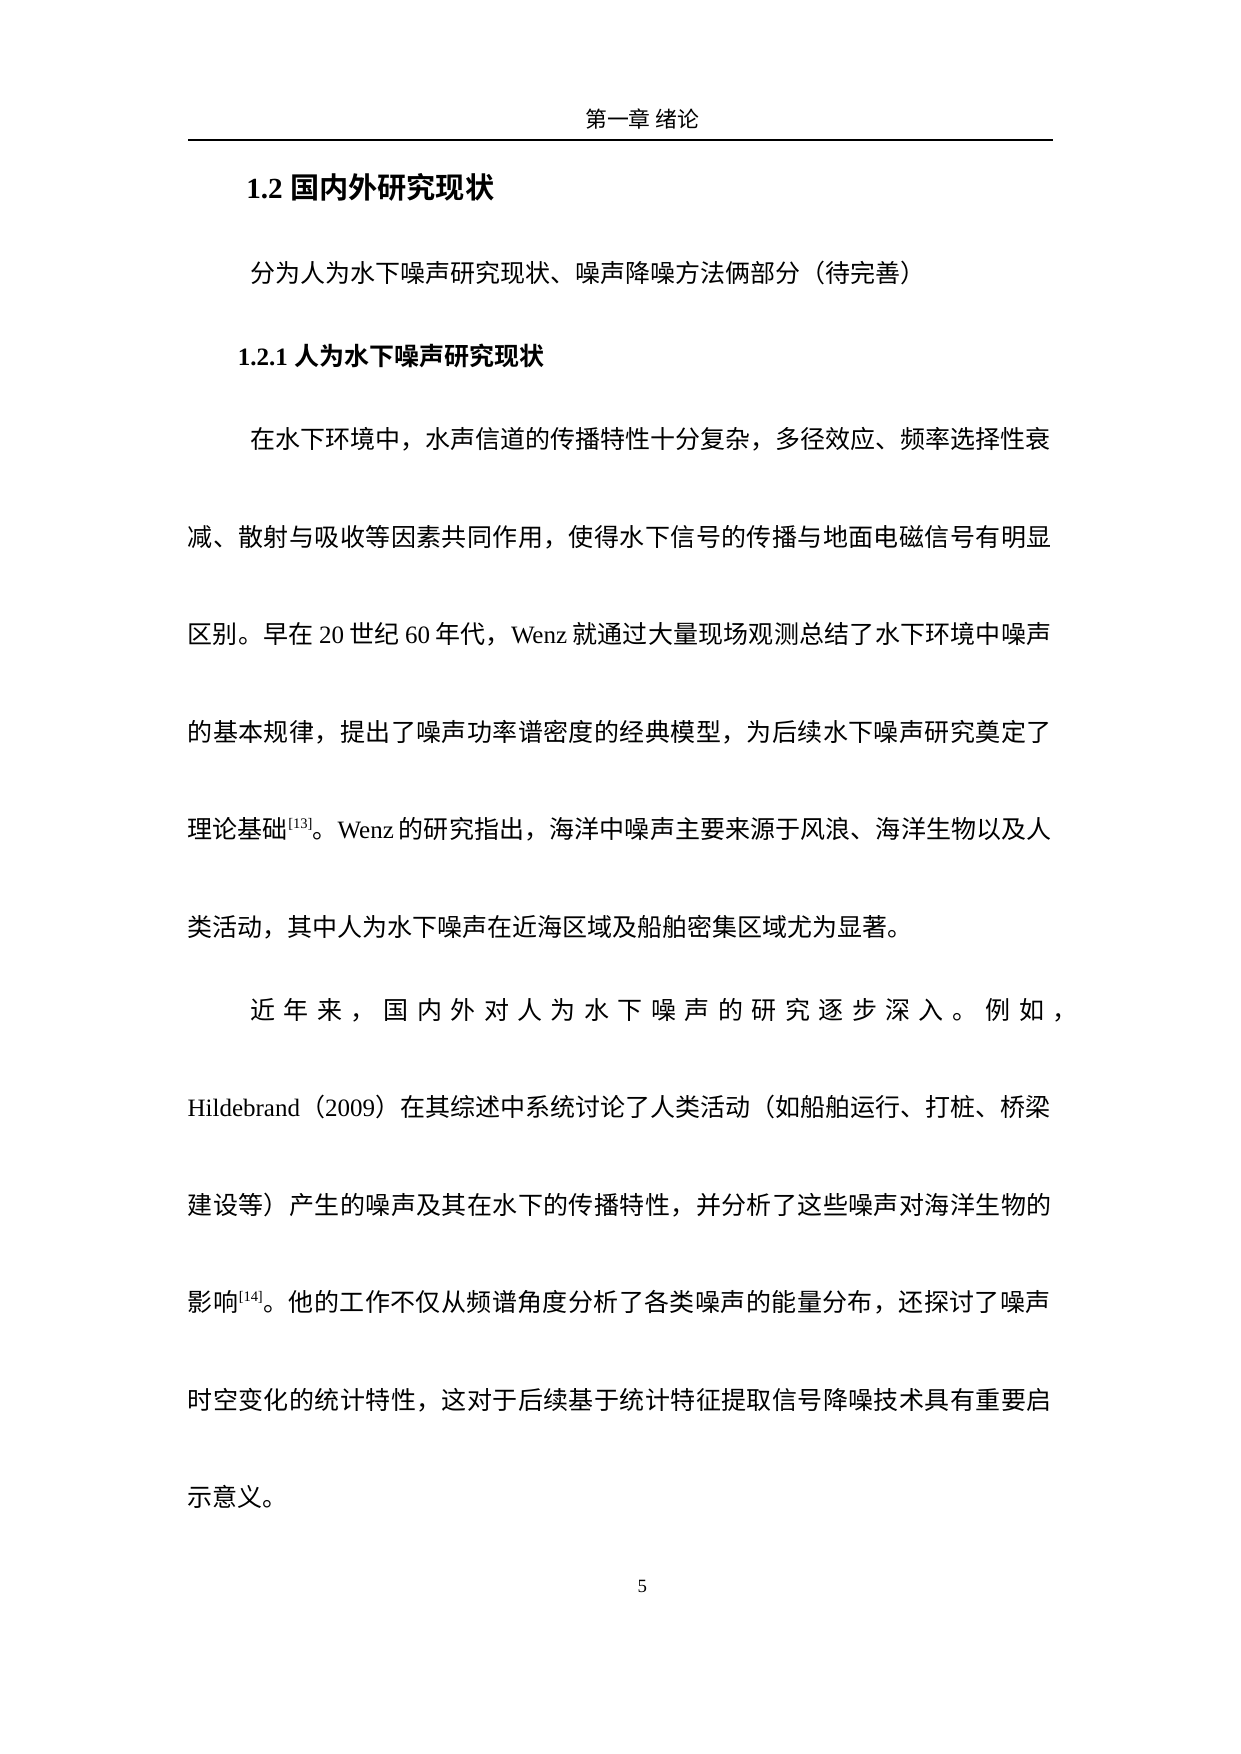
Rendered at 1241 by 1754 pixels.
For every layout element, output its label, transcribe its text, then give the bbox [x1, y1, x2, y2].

text 1.2 国内外研究现状 [187, 153, 1053, 218]
text 分为人为水下噪声研究现状、噪声降噪方法俩部分（待完善） [187, 239, 1053, 304]
text 近年来，国内外对人为水下噪声的研究逐步深入。例如，Hildebrand（2009）在其综述中系统讨论了人类活动（如船舶运行、打桩、桥梁建设等）产生的噪声及其在水下的传播特性，并分析了这些噪声对海洋生物的影响[14]。他的工作不仅从频谱角度分析了各类噪声的能量分布，还探讨了噪声时空变化的统计特性，这对于后续基于统计特征提取信号降噪技术具有重要启示意义。 [187, 976, 1053, 1528]
text 1.2.1 人为水下噪声研究现状 [187, 322, 1053, 387]
text 在水下环境中，水声信道的传播特性十分复杂，多径效应、频率选择性衰减、散射与吸收等因素共同作用，使得水下信号的传播与地面电磁信号有明显区别。早在20世纪60年代，Wenz就通过大量现场观测总结了水下环境中噪声的基本规律，提出了噪声功率谱密度的经典模型，为后续水下噪声研究奠定了理论基础[13]。Wenz的研究指出，海洋中噪声主要来源于风浪、海洋生物以及人类活动，其中人为水下噪声在近海区域及船舶密集区域尤为显著。 [187, 405, 1053, 958]
